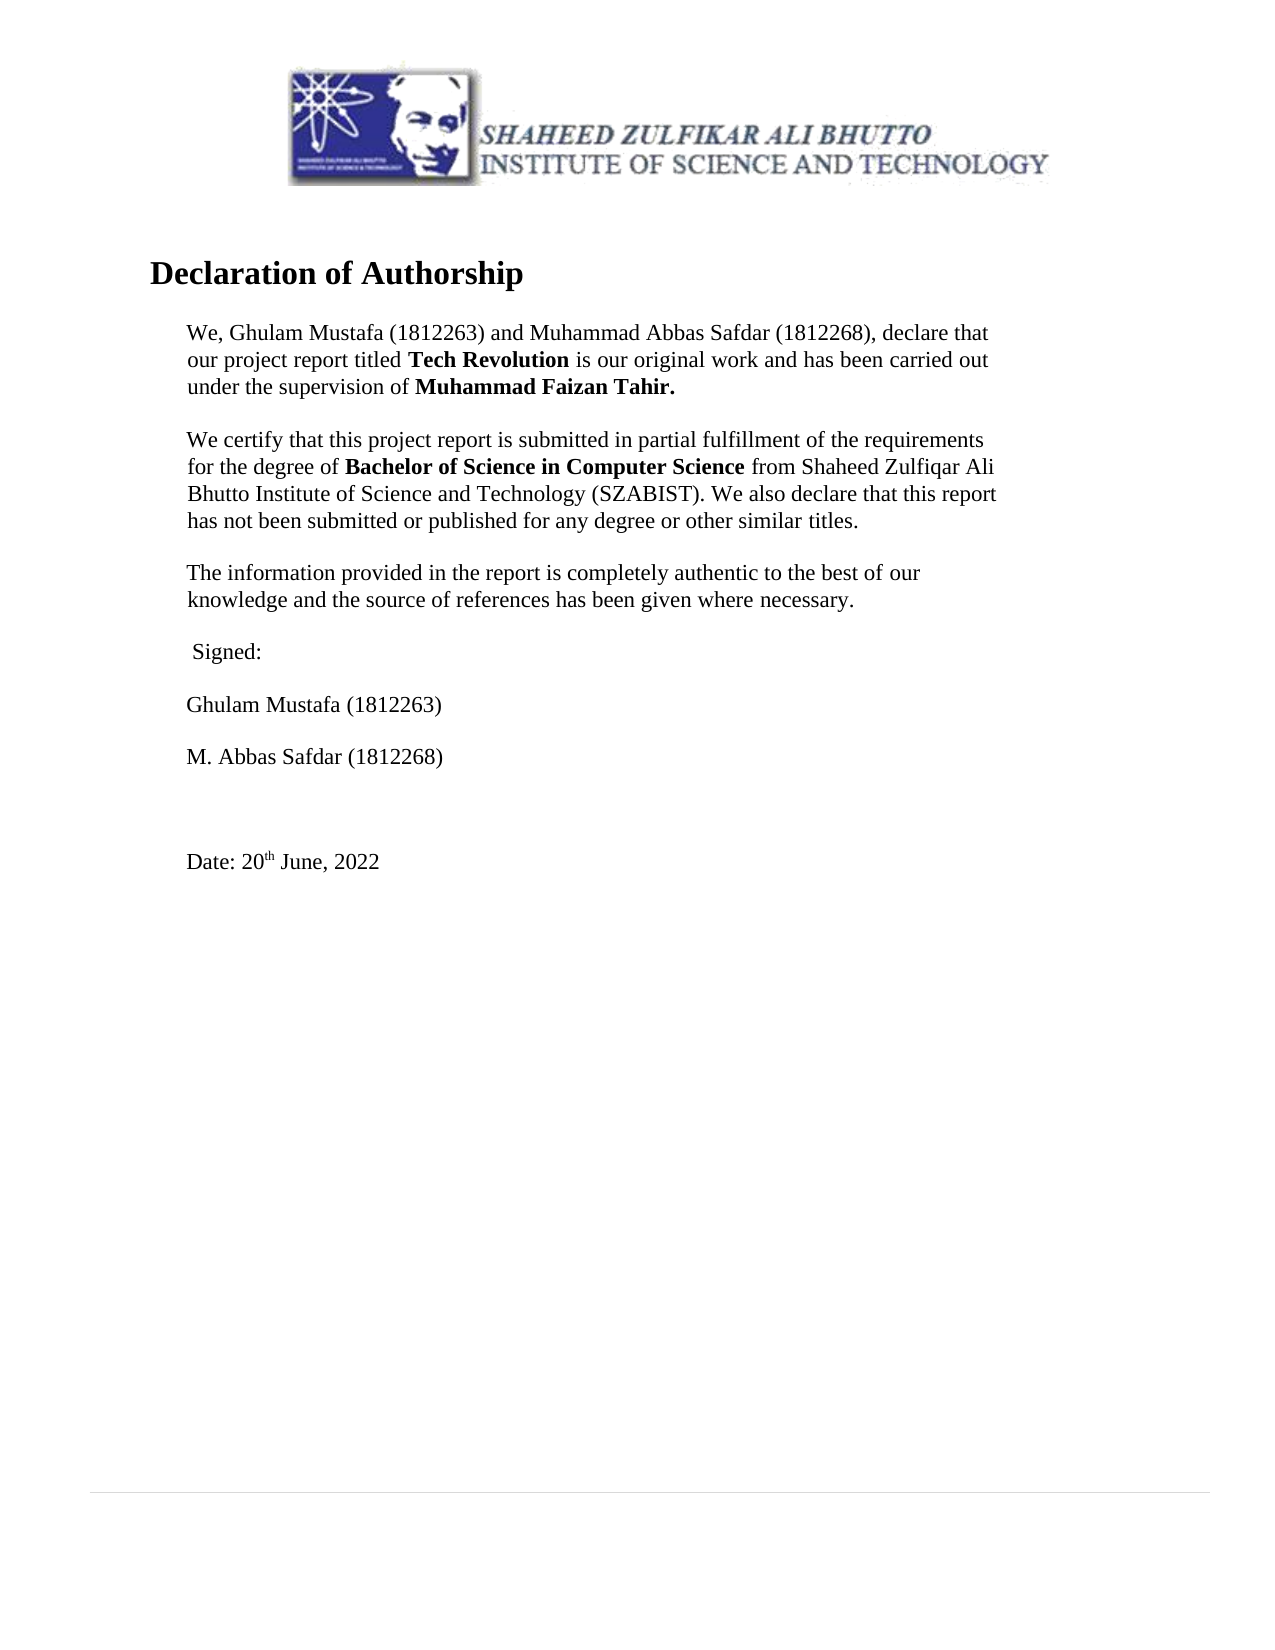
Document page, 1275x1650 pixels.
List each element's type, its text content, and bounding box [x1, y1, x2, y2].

picture [287, 60, 1050, 186]
text Ghulam Mustafa (1812263) [186, 691, 1210, 717]
subtitle Declaration of Authorship [150, 253, 1210, 291]
text M. Abbas Safdar (1812268) [186, 743, 1210, 769]
text Signed: [192, 638, 1210, 664]
text Date: 20th June, 2022 [186, 848, 1210, 874]
text We, Ghulam Mustafa (1812263) and Muhammad Abbas Safdar (1812268), declare that our project report titled Tech Revolution is our original work and has been carried out under the supervision of Muhammad Faizan Tahir. [186, 319, 989, 400]
text The information provided in the report is completely authentic to the best of our knowledge and the source of references has been given where necessary. [186, 559, 999, 612]
text We certify that this project report is submitted in partial fulfillment of the requirements for the degree of Bachelor of Science in Computer Science from Shaheed Zulfiqar Ali Bhutto Institute of Science and Technology (SZABIST). We also declare that this report has not been submitted or published for any degree or other similar titles. [186, 426, 999, 534]
